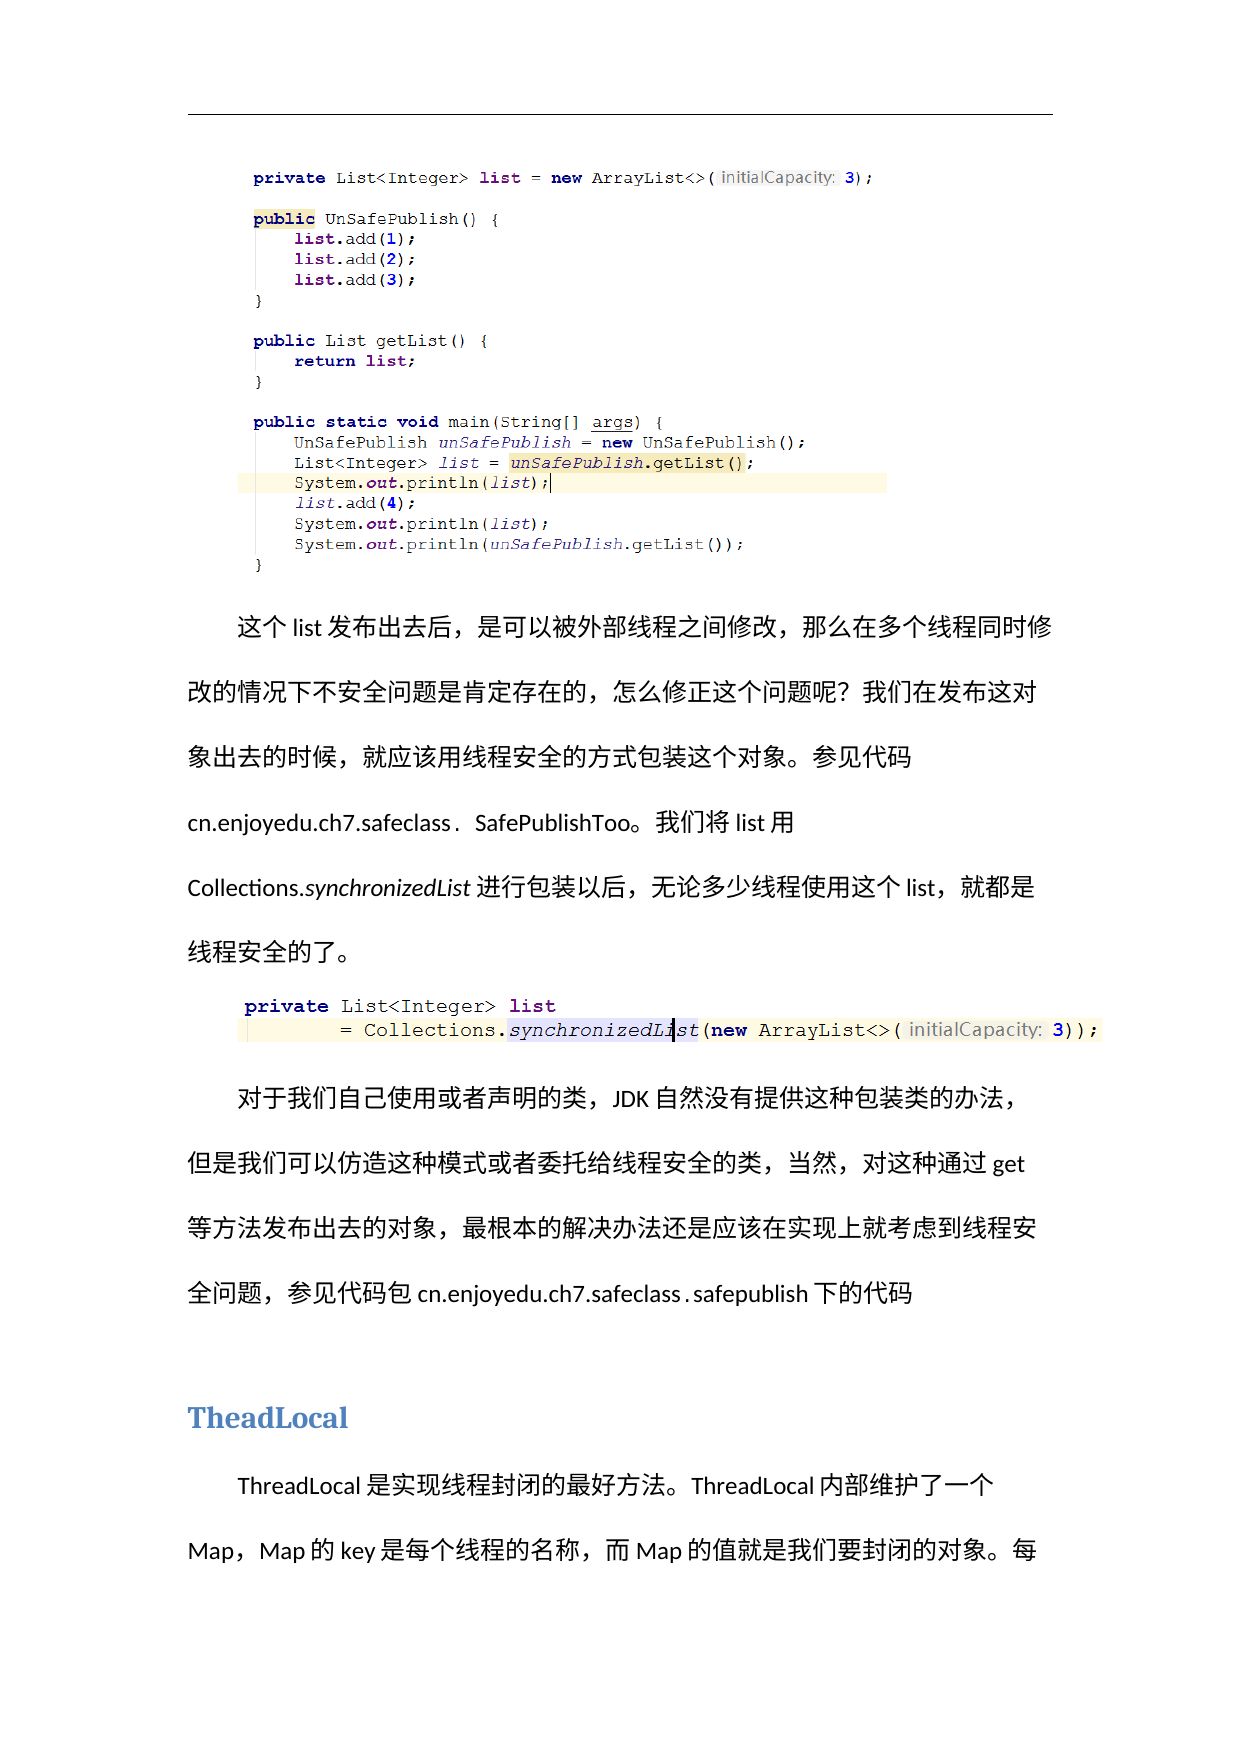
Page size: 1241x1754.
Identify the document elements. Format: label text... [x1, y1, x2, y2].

picture [237, 996, 1103, 1051]
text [187, 1451, 1053, 1581]
text 对于我们自己使用或者声明的类，JDK自然没有提供这种包装类的办法，但是我们可以仿造这种模式或者委托给线程安全的类，当然，对这种通过get等方法发布出去的对象，最根本的解决办法还是应该在实现上就考虑到线程安全问题，参见代码包cn.enjoyedu.ch7.safeclass.safepublish下的代码 [187, 1064, 1053, 1324]
picture [237, 168, 887, 578]
subtitle TheadLocal [187, 1386, 1053, 1451]
text 这个list发布出去后，是可以被外部线程之间修改，那么在多个线程同时修改的情况下不安全问题是肯定存在的，怎么修正这个问题呢？我们在发布这对象出去的时候，就应该用线程安全的方式包装这个对象。参见代码cn.enjoyedu.ch7.safeclass. SafePublishToo。我们将list用Collections.synchronizedList进行包装以后，无论多少线程使用这个list，就都是线程安全的了。 [187, 593, 1053, 983]
